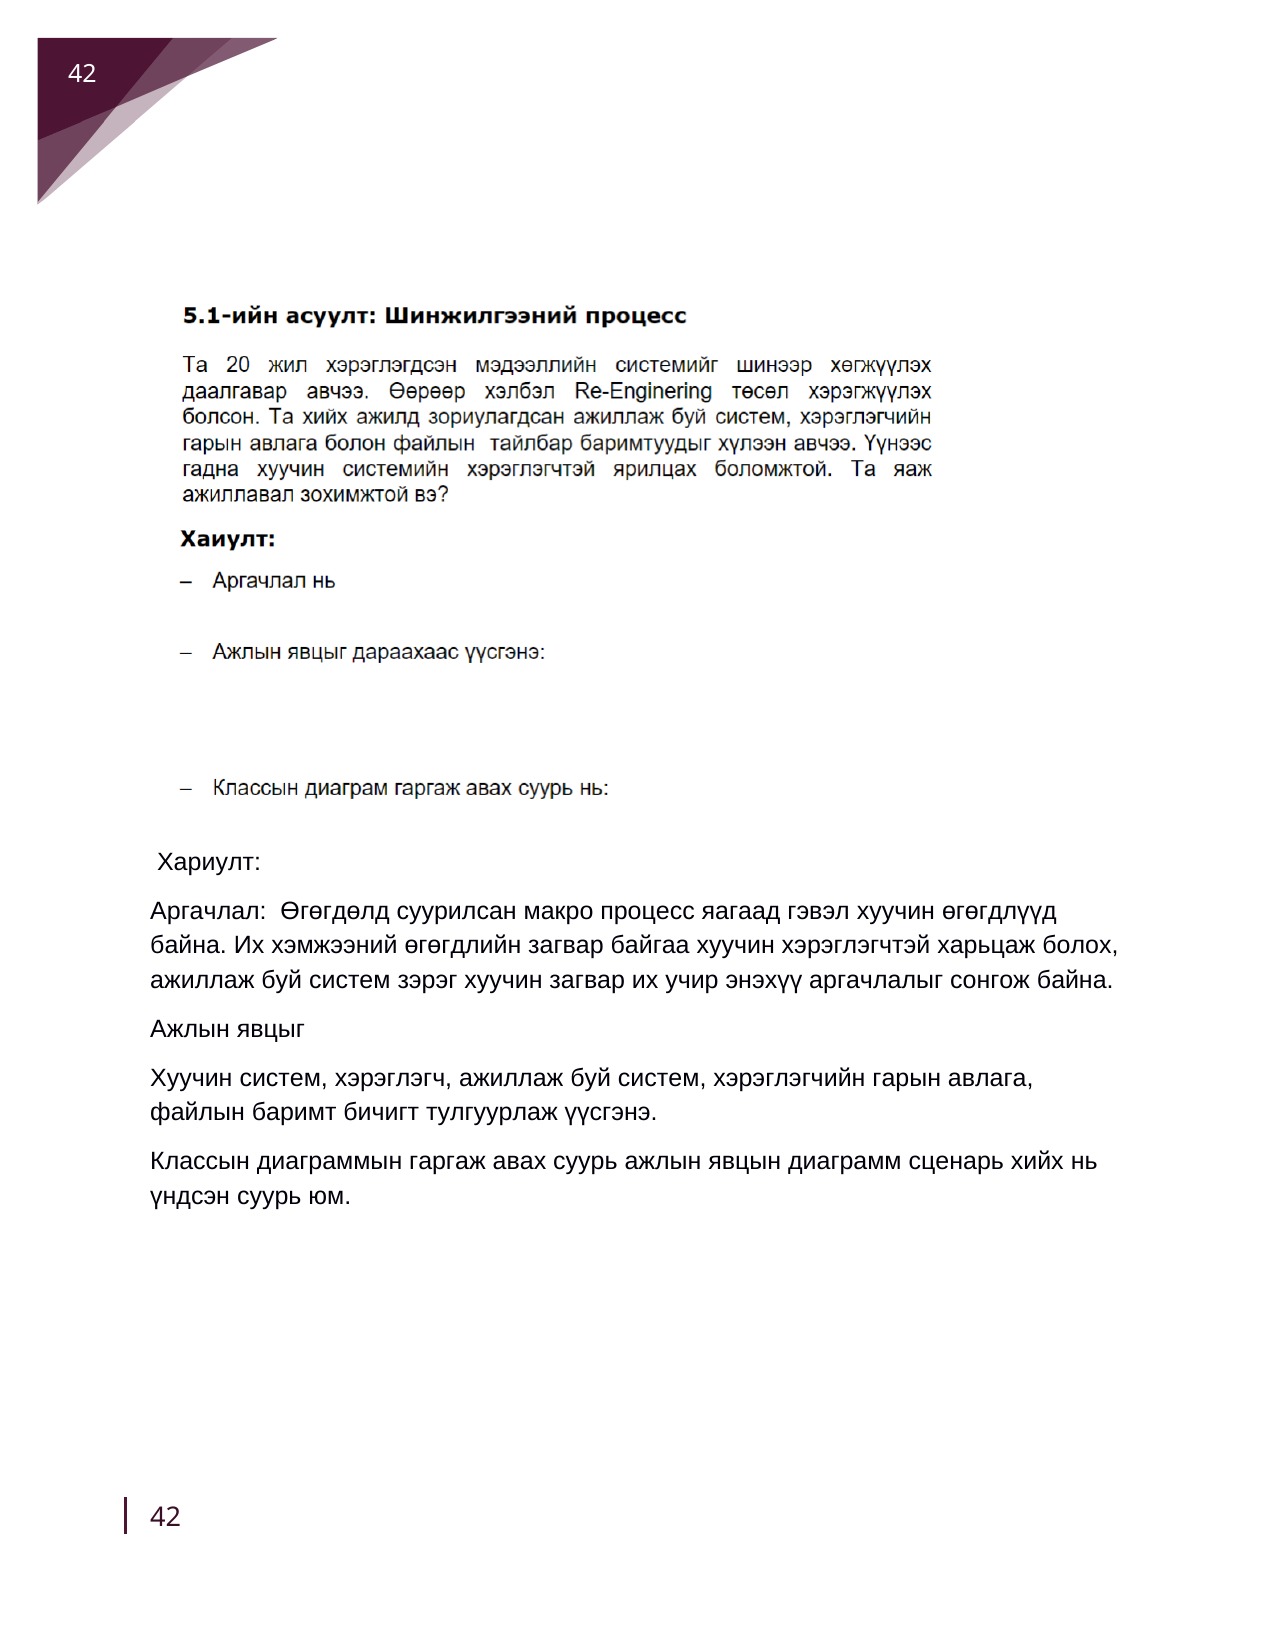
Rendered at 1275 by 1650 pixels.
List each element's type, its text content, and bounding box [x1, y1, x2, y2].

text Хуучин систем, хэрэглэгч, ажиллаж буй систем, хэрэглэгчийн гарын авлага, файлын баримт бичигт тулгуурлаж үүсгэнэ. [150, 1063, 1125, 1126]
text Хариулт: [150, 847, 1125, 875]
text Ажлын явцыг [150, 1014, 1125, 1042]
text Аргачлал: Өгөгдөлд суурилсан макро процесс яагаад гэвэл хуучин өгөгдлүүд байна. Их хэмжээний өгөгдлийн загвар байгаа хуучин хэрэглэгчтэй харьцаж болох, ажиллаж буй систем зэрэг хуучин загвар их учир энэхүү аргачлалыг сонгож байна. [150, 896, 1125, 993]
picture [150, 292, 962, 827]
picture [37, 37, 279, 206]
text Классын диаграммын гаргаж авах суурь ажлын явцын диаграмм сценарь хийх нь үндсэн суурь юм. [150, 1146, 1125, 1209]
